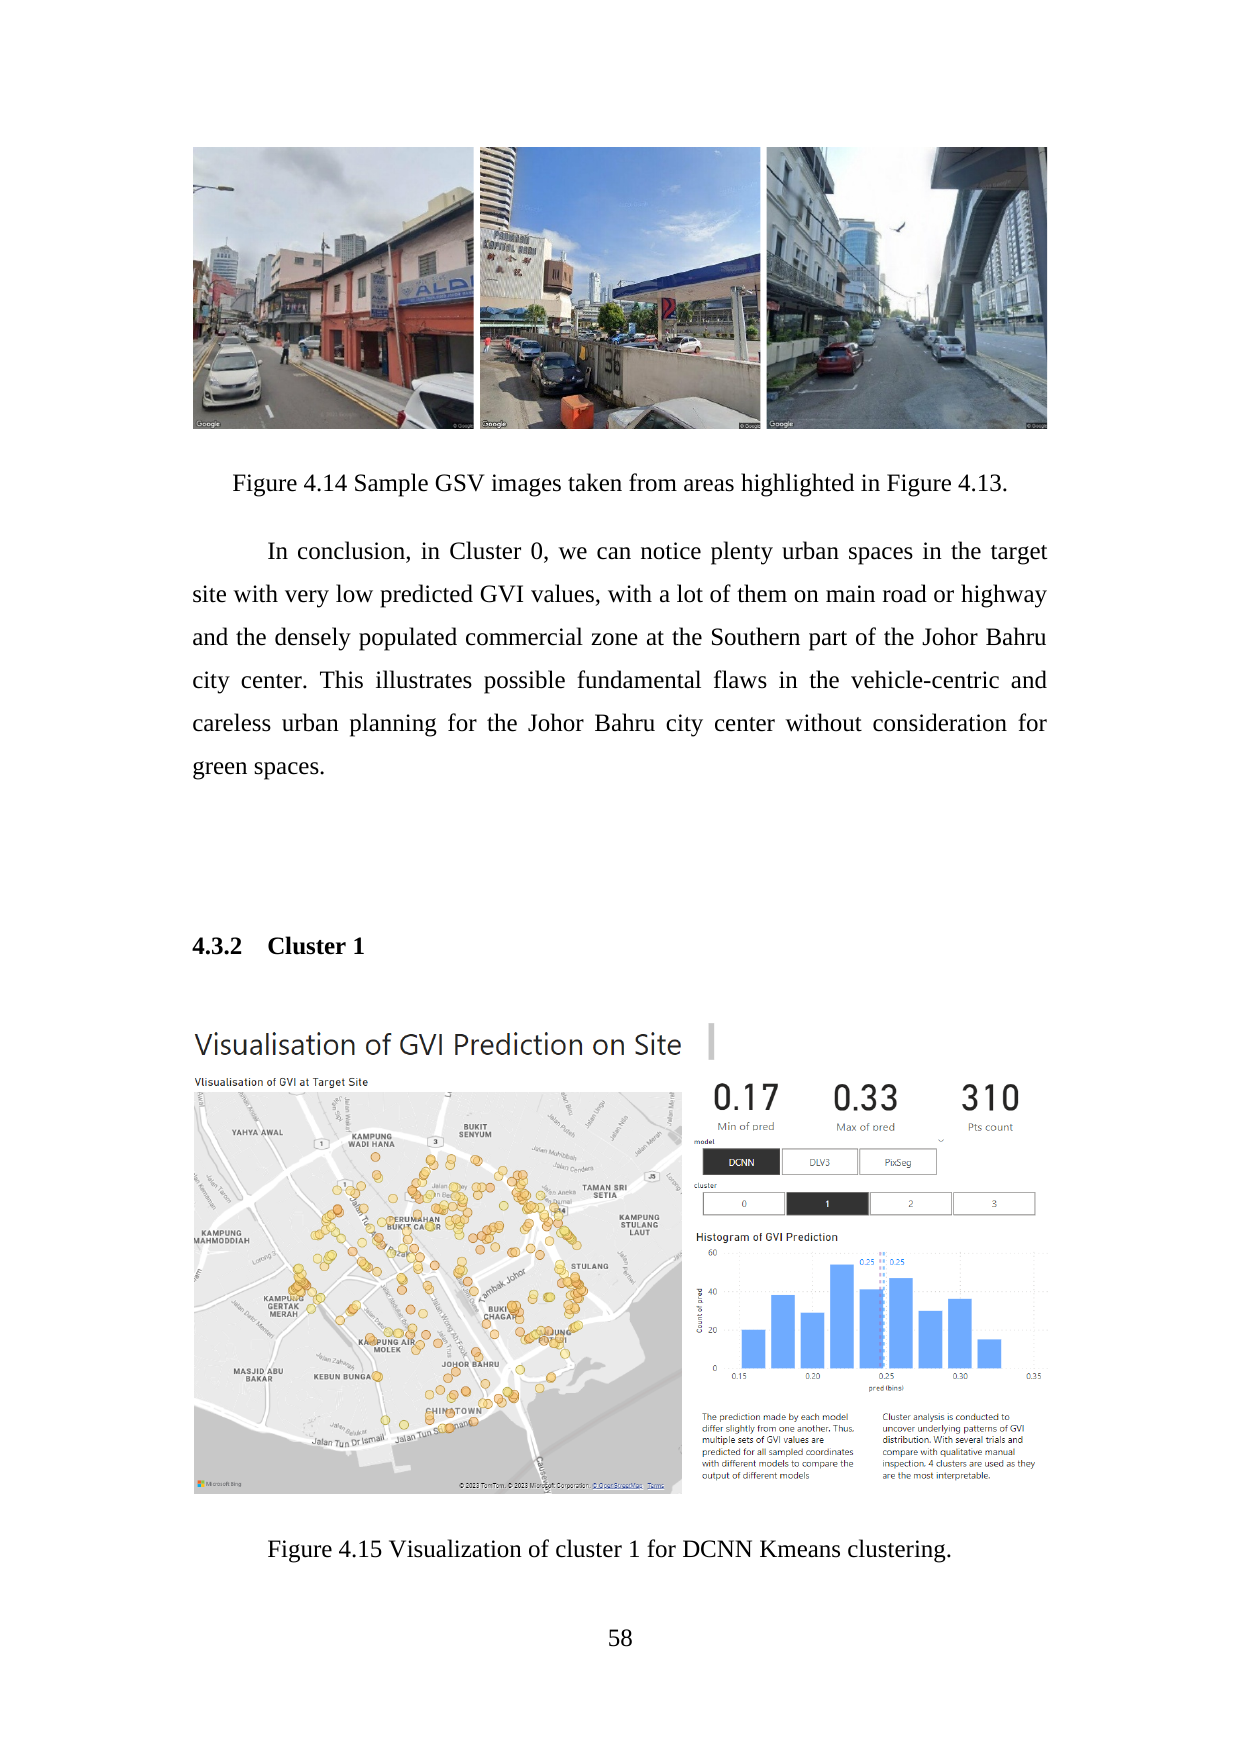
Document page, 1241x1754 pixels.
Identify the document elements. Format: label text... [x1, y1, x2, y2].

text Figure 4.14 Sample GSV images taken from areas highlighted in Figure 4.13. [192, 468, 1048, 496]
picture [480, 147, 761, 429]
picture [193, 147, 474, 429]
picture [766, 147, 1048, 429]
picture [192, 1023, 1049, 1495]
text Figure 4.15 Visualization of cluster 1 for DCNN Kmeans clustering. [192, 1534, 1048, 1563]
text In conclusion, in Cluster 0, we can notice plenty urban spaces in the target site with very low predicted GVI values, with a lot of them on main road or highway and the densely populated commercial zone at the Southern part of the Johor Bahru city center. This illustrates possible fundamental flaws in the vehicle-centric and careless urban planning for the Johor Bahru city center without consideration for green spaces. [192, 536, 1048, 780]
subtitle 4.3.2 Cluster 1 [192, 931, 1048, 959]
